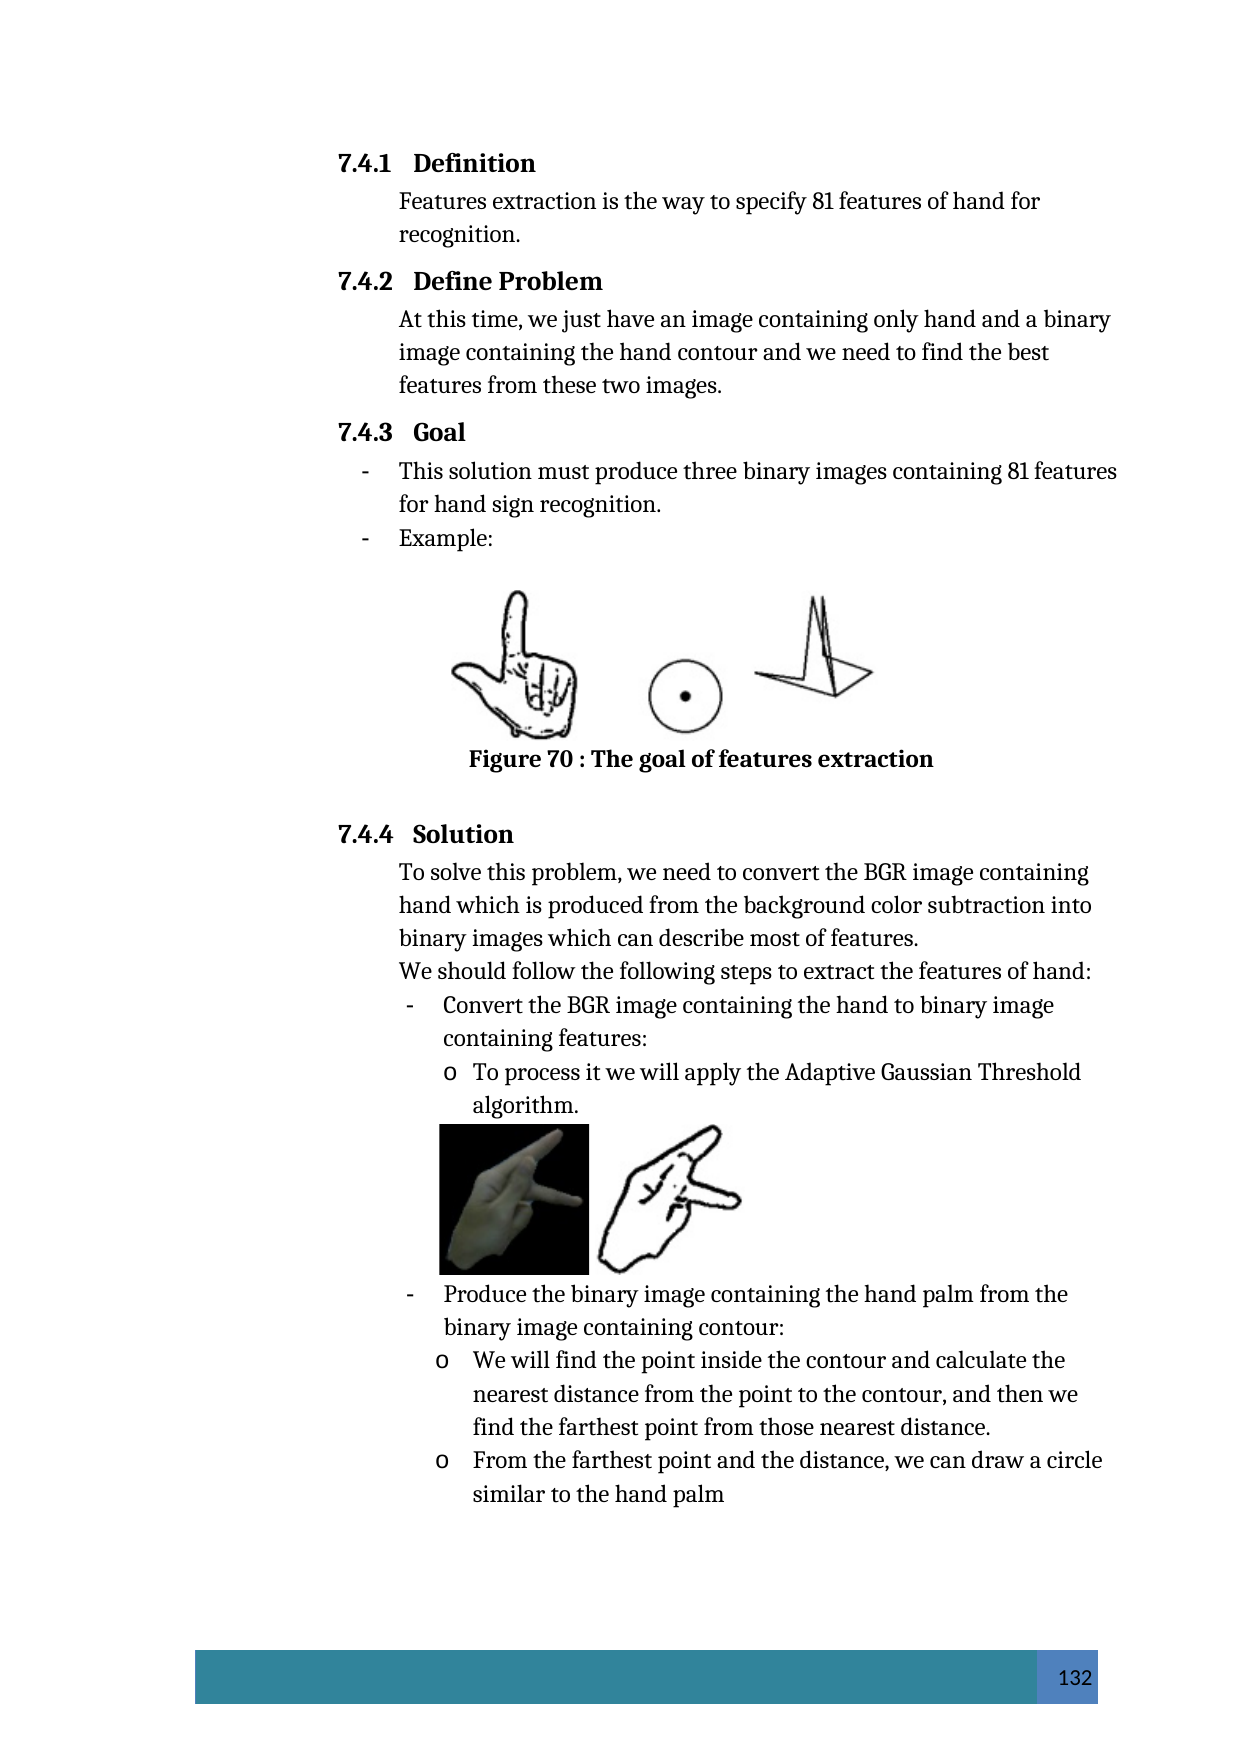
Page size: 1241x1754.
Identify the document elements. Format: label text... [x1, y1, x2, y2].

text Features extraction is the way to specify 81 features of hand for recognition. [399, 187, 1122, 249]
text To solve this problem, we need to convert the BGR image containing hand which is produced from the background color subtraction into binary images which can describe most of features. [399, 858, 1122, 953]
list We will find the point inside the contour and calculate the nearest distance from the point to the contour, and then we find the farthest point from those nearest distance. [435, 1346, 1122, 1441]
list From the farthest point and the distance, we can draw a circle similar to the hand palm [435, 1446, 1122, 1508]
picture [594, 1124, 745, 1275]
subtitle Definition [338, 148, 1122, 179]
subtitle Goal [338, 417, 1122, 448]
list Produce the binary image containing the hand palm from the binary image containing contour: [406, 1278, 1122, 1341]
list Example: [361, 523, 1122, 553]
subtitle Solution [338, 819, 1122, 850]
text We should follow the following steps to extract the features of hand: [399, 957, 1122, 986]
list Convert the BGR image containing the hand to binary image containing features: [406, 990, 1122, 1053]
picture [439, 590, 890, 741]
picture [439, 1124, 590, 1275]
list To process it we will apply the Adaptive Gaussian Threshold algorithm. [443, 1057, 1122, 1120]
list This solution must produce three binary images containing 81 features for hand sign recognition. [361, 456, 1122, 519]
text At this time, we just have an image containing only hand and a binary image containing the hand contour and we need to find the best features from these two images. [399, 305, 1122, 400]
list Figure 70 : The goal of features extraction [281, 744, 1122, 773]
subtitle Define Problem [338, 266, 1122, 297]
